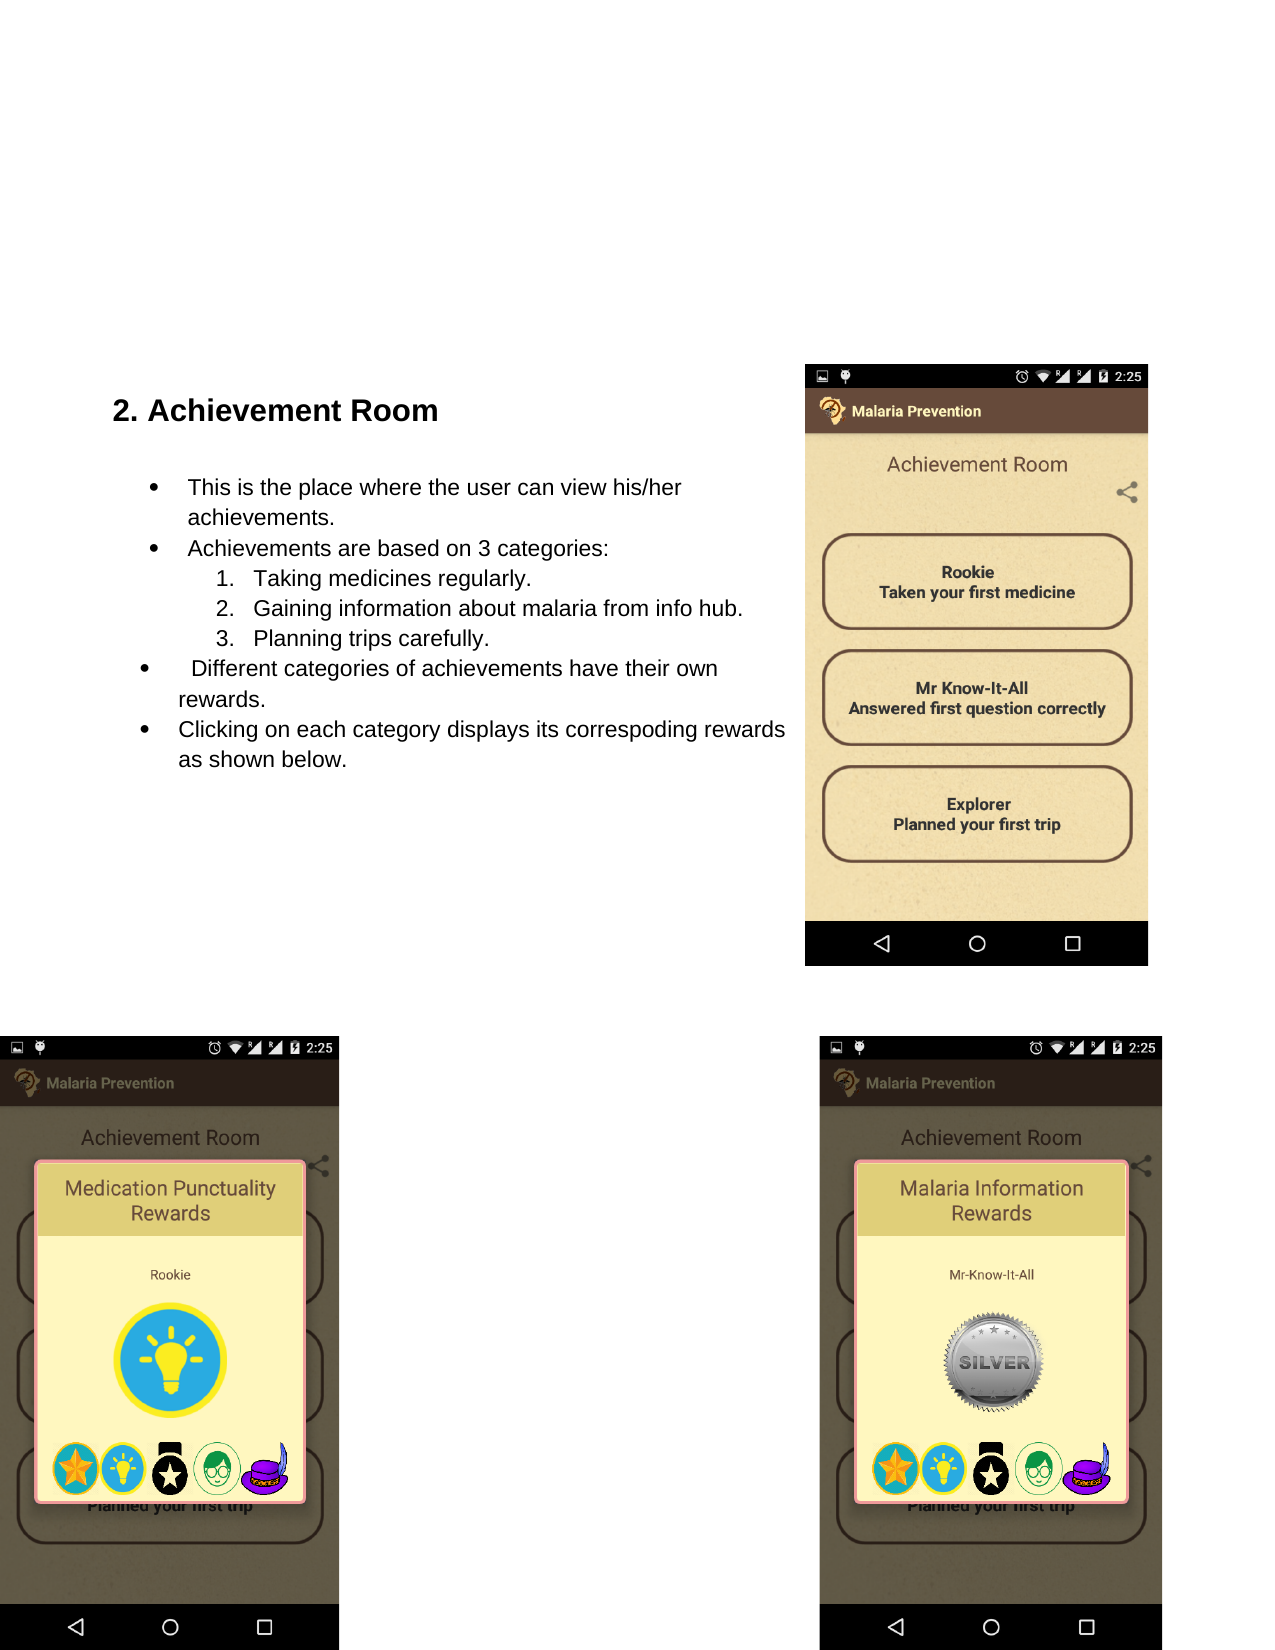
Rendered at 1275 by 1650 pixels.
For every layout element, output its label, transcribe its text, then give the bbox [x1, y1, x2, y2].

list This is the place where the user can view his/her achievements. [150, 474, 805, 531]
list Taking medicines regularly. [216, 565, 805, 591]
picture [0, 1036, 340, 1650]
list Achievements are based on 3 categories: [150, 534, 805, 561]
list Gaining information about malaria from info hub. [216, 595, 805, 621]
picture [805, 364, 1149, 966]
list Planning trips carefully. [216, 625, 805, 652]
list Different categories of achievements have their own rewards. [141, 655, 805, 712]
text 2. Achievement Room [112, 392, 805, 428]
text as shown below. [178, 746, 805, 772]
list Clicking on each category displays its correspoding rewards [141, 716, 805, 742]
picture [819, 1036, 1163, 1650]
